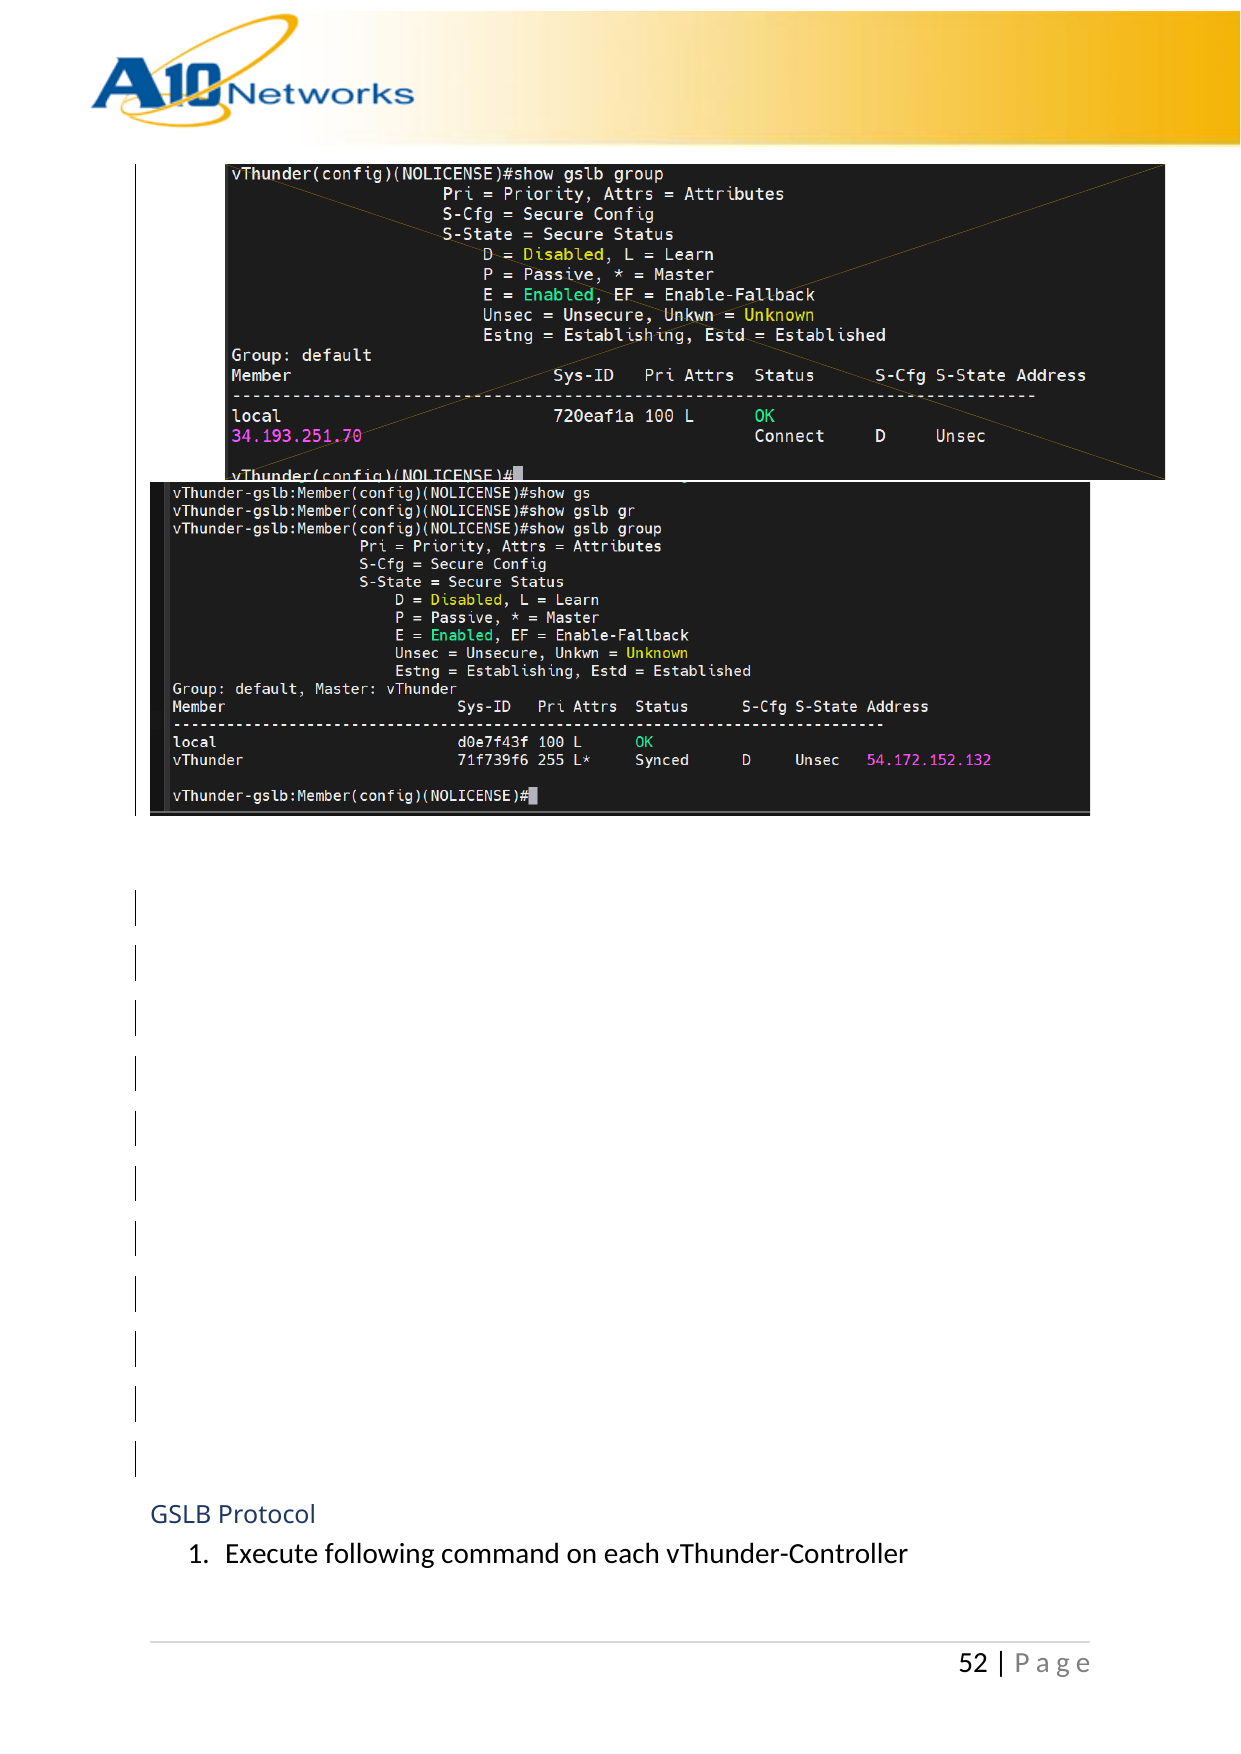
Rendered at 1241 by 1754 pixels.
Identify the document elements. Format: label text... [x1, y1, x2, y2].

picture [0, 11, 1241, 147]
picture [227, 323, 1163, 480]
picture [228, 164, 1162, 321]
picture [150, 482, 1091, 816]
picture [698, 165, 1166, 479]
list Execute following command on each vThunder-Controller [187, 1536, 1090, 1571]
subtitle GSLB Protocol [150, 1496, 1090, 1530]
picture [225, 165, 692, 478]
